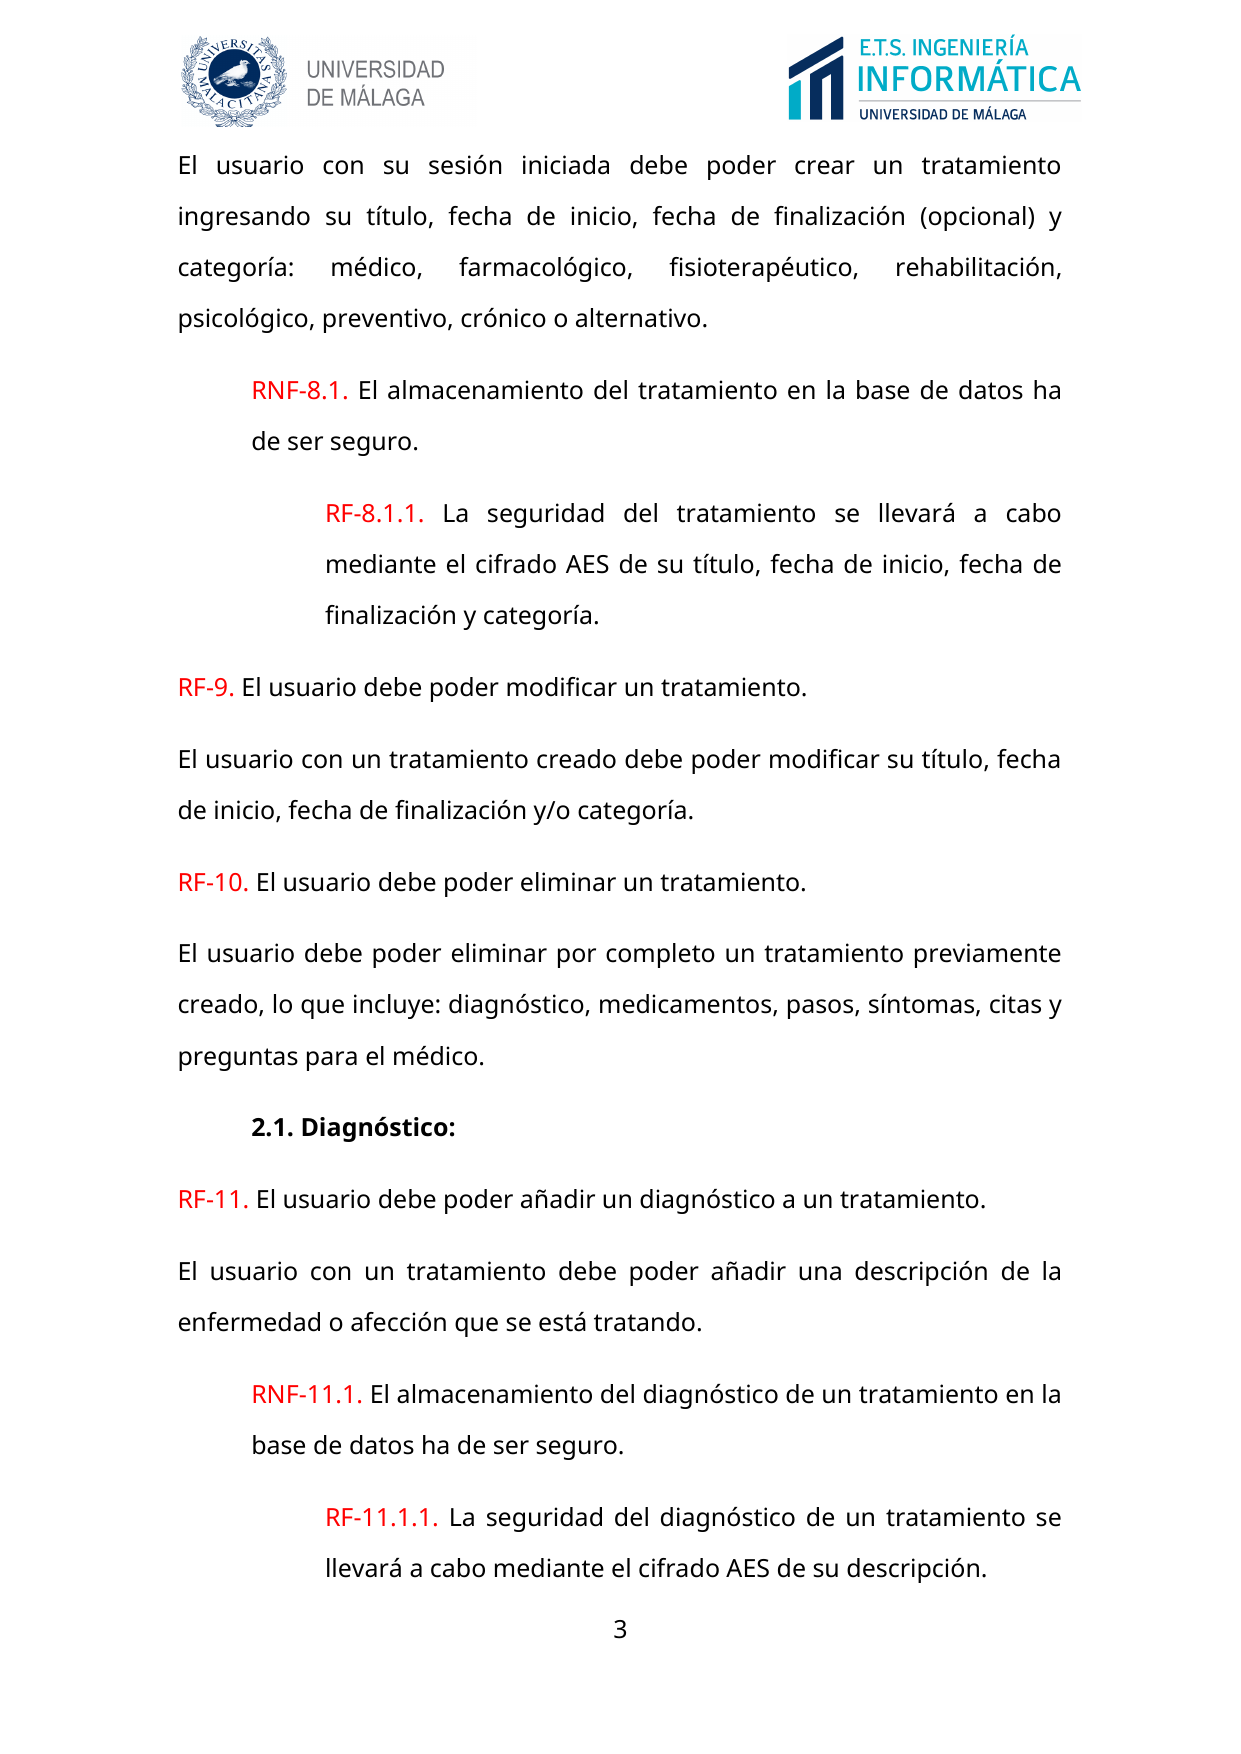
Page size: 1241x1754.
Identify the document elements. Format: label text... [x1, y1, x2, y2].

text RNF-11.1. El almacenamiento del diagnóstico de un tratamiento en la base de datos ha de ser seguro. [251, 1377, 1063, 1462]
text El usuario debe poder eliminar por completo un tratamiento previamente creado, lo que incluye: diagnóstico, medicamentos, pasos, síntomas, citas y preguntas para el médico. [177, 936, 1063, 1072]
text RF-8.1.1. La seguridad del tratamiento se llevará a cabo mediante el cifrado AES de su título, fecha de inicio, fecha de finalización y categoría. [325, 496, 1063, 632]
text RNF-8.1. El almacenamiento del tratamiento en la base de datos ha de ser seguro. [251, 373, 1063, 458]
text RF-9. El usuario debe poder modificar un tratamiento. [177, 669, 1063, 703]
text RF-11. El usuario debe poder añadir un diagnóstico a un tratamiento. [177, 1182, 1063, 1216]
text 2.1. Diagnóstico: [177, 1110, 1063, 1144]
text El usuario con su sesión iniciada debe poder crear un tratamiento ingresando su título, fecha de inicio, fecha de finalización (opcional) y categoría: médico, farmacológico, fisioterapéutico, rehabilitación, psicológico, preventivo, crónico o alternativo. [177, 148, 1063, 335]
picture [180, 35, 477, 127]
text El usuario con un tratamiento creado debe poder modificar su título, fecha de inicio, fecha de finalización y/o categoría. [177, 741, 1063, 826]
text RF-10. El usuario debe poder eliminar un tratamiento. [177, 864, 1063, 898]
text El usuario con un tratamiento debe poder añadir una descripción de la enfermedad o afección que se está tratando. [177, 1254, 1063, 1339]
text RF-11.1.1. La seguridad del diagnóstico de un tratamiento se llevará a cabo mediante el cifrado AES de su descripción. [325, 1500, 1063, 1585]
picture [786, 34, 1083, 122]
